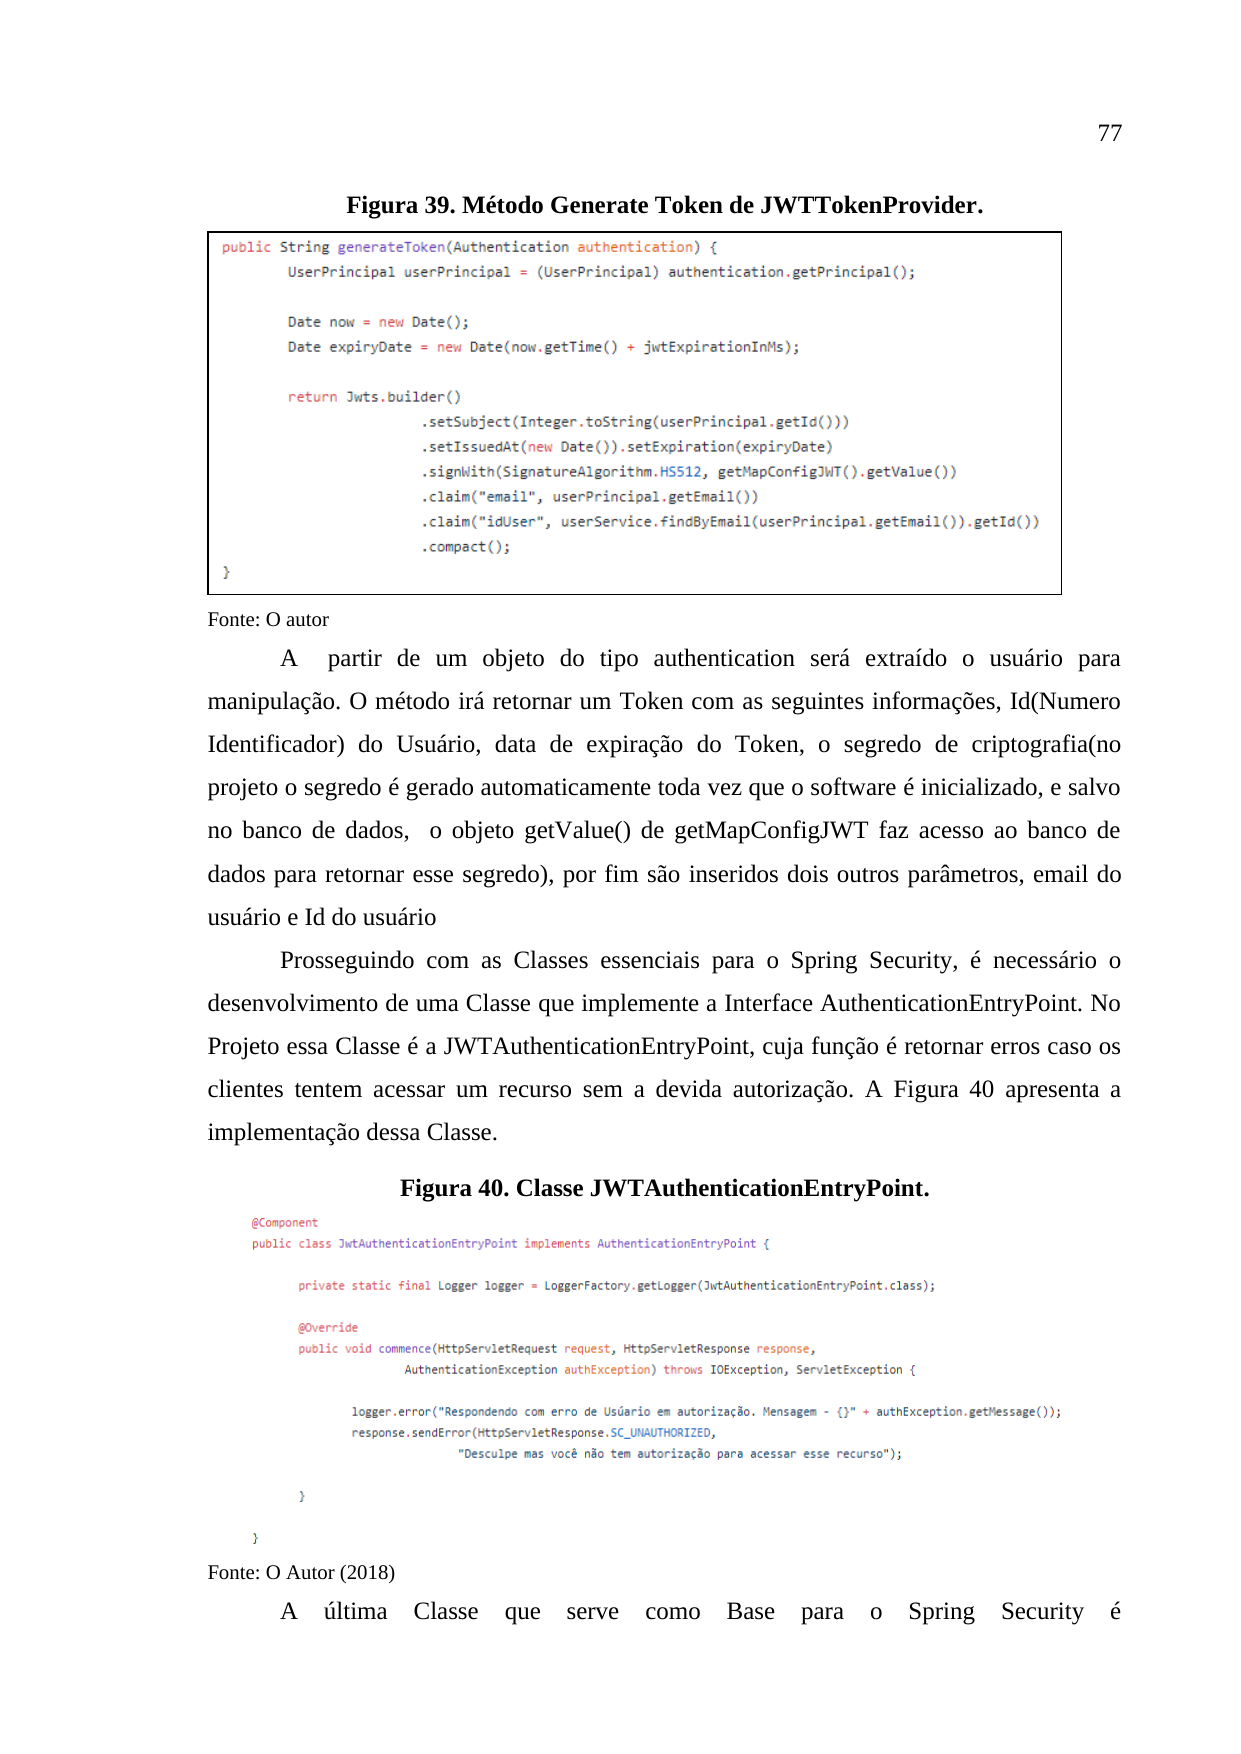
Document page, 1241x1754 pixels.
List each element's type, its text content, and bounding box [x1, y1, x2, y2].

text Figura 40. Classe JWTAuthenticationEntryPoint. [207, 1173, 1122, 1202]
text Figura 39. Método Generate Token de JWTTokenProvider. [207, 190, 1122, 218]
picture [250, 1214, 1062, 1546]
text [207, 1596, 1122, 1624]
text Fonte: O Autor (2018) [207, 1560, 1122, 1584]
text A partir de um objeto do tipo authentication será extraído o usuário para manipulação. O método irá retornar um Token com as seguintes informações, Id(Numero Identificador) do Usuário, data de expiração do Token, o segredo de criptografia(no projeto o segredo é gerado automaticamente toda vez que o software é inicializado, e salvo no banco de dados, o objeto getValue() de getMapConfigJWT faz acesso ao banco de dados para retornar esse segredo), por fim são inseridos dois outros parâmetros, email do usuário e Id do usuário [207, 643, 1122, 931]
text Prosseguindo com as Classes essenciais para o Spring Security, é necessário o desenvolvimento de uma Classe que implemente a Interface AuthenticationEntryPoint. No Projeto essa Classe é a JWTAuthenticationEntryPoint, cuja função é retornar erros caso os clientes tentem acessar um recurso sem a devida autorização. A Figura 40 apresenta a implementação dessa Classe. [207, 945, 1122, 1146]
picture [209, 233, 1061, 594]
